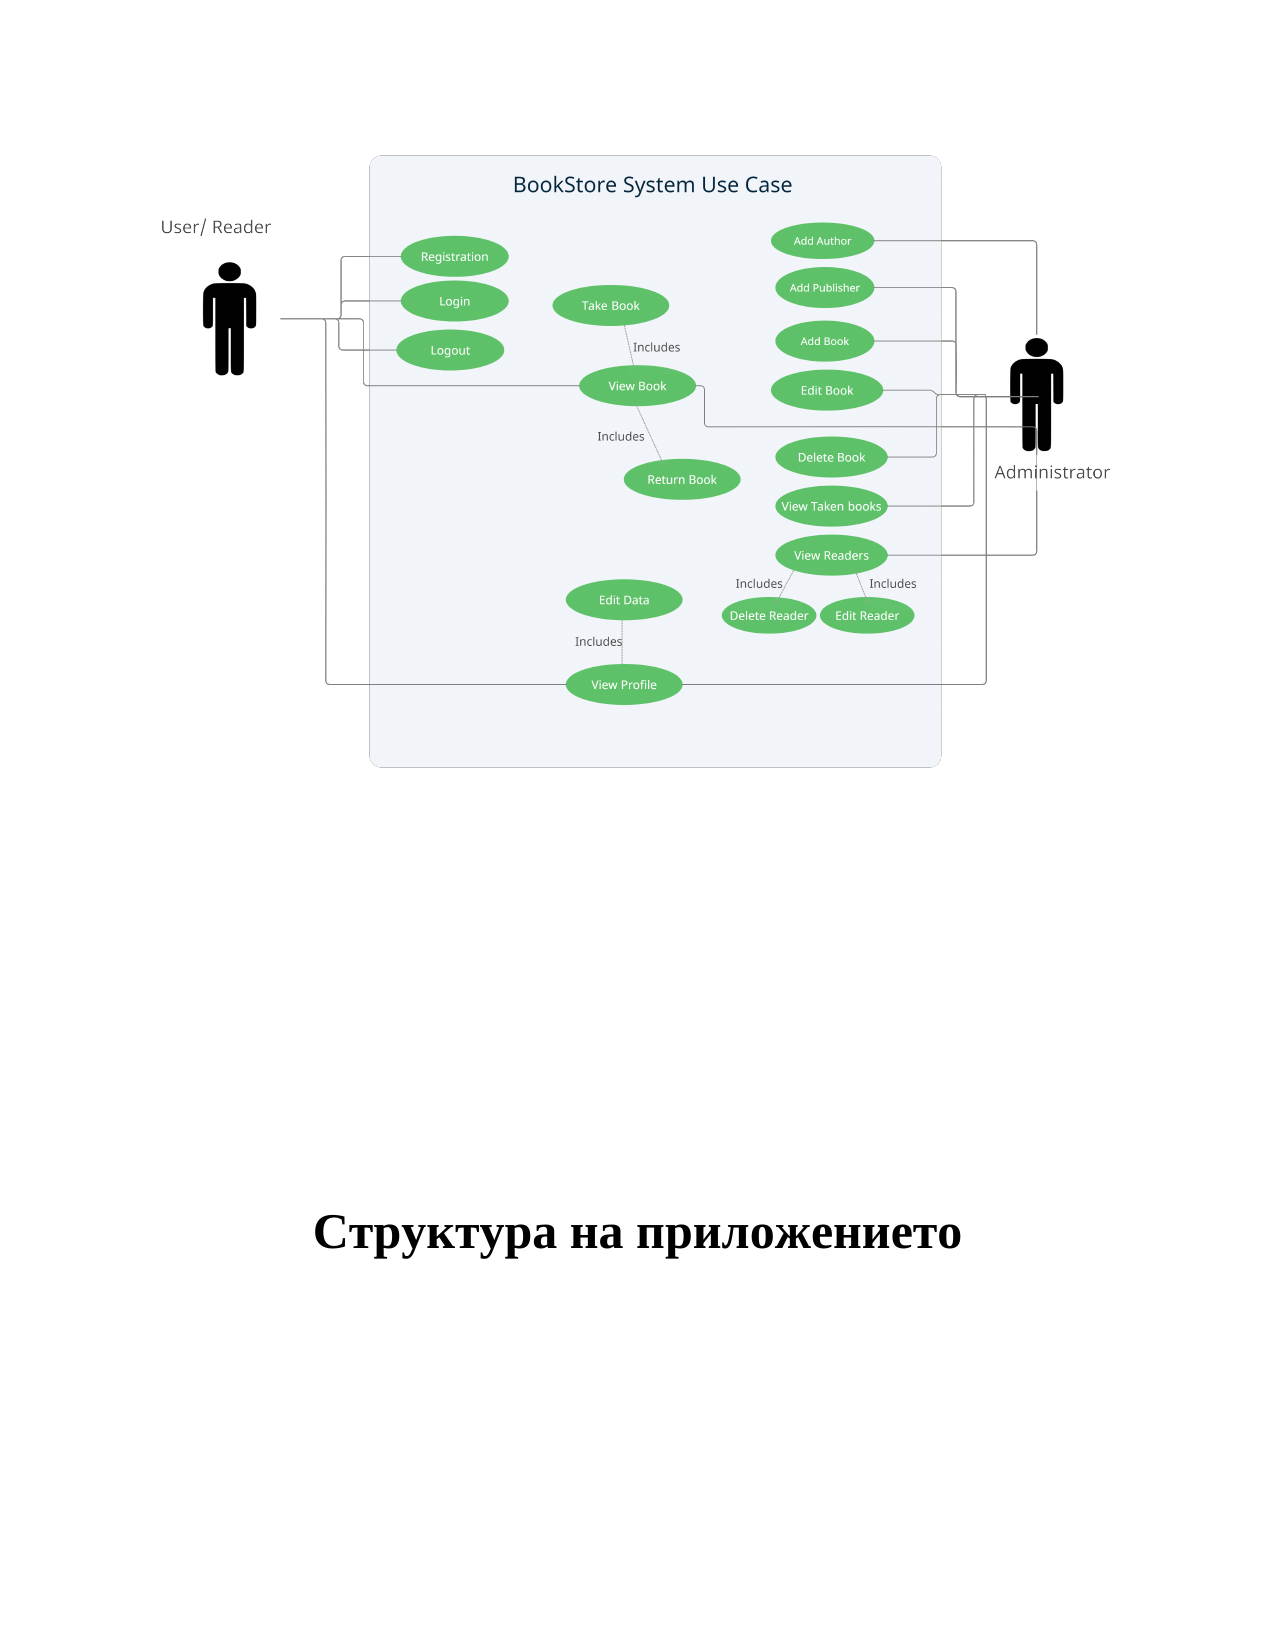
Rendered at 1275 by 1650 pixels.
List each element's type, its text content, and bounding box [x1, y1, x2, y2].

picture [147, 147, 1128, 776]
subtitle Структура на приложението [148, 1202, 1127, 1259]
